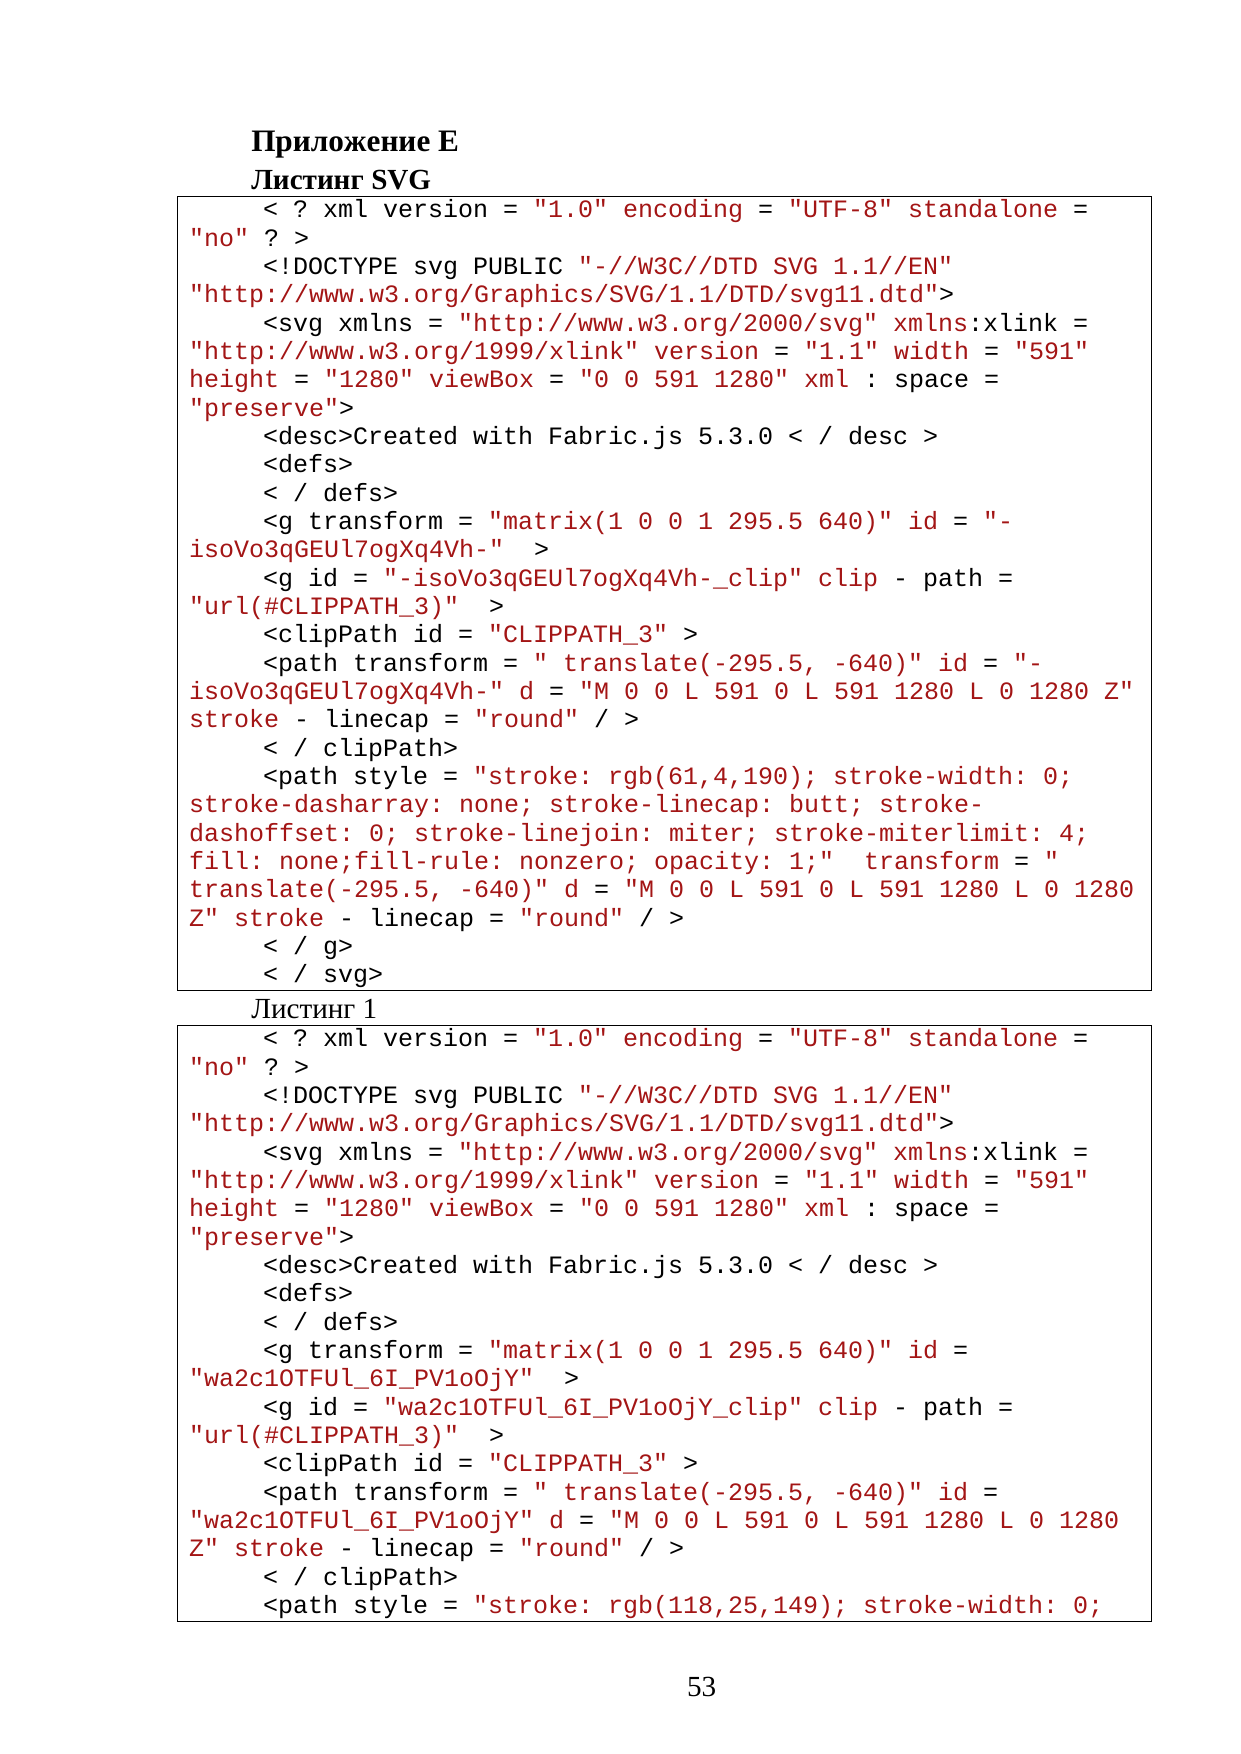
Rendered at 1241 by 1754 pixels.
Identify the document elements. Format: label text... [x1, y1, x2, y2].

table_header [178, 1026, 1151, 1621]
subtitle Приложение Е [177, 122, 1152, 158]
subtitle Листинг SVG [177, 162, 1152, 196]
table_header < ? xml version = "1.0" encoding = "UTF-8" standalone = "no" ? > <!DOCTYPE svg PUBLIC "-//W3C//DTD SVG 1.1//EN" "http://www.w3.org/Graphics/SVG/1.1/DTD/svg11.dtd"> <svg xmlns = "http://www.w3.org/2000/svg" xmlns:xlink = "http://www.w3.org/1999/xlink" version = "1.1" width = "591" height = "1280" viewBox = "0 0 591 1280" xml : space = "preserve"> <desc>Created with Fabric.js 5.3.0 < / desc > <defs> < / defs> <g transform = "matrix(1 0 0 1 295.5 640)" id = "-isoVo3qGEUl7ogXq4Vh-" > <g id = "-isoVo3qGEUl7ogXq4Vh-_clip" clip - path = "url(#CLIPPATH_3)" > <clipPath id = "CLIPPATH_3" > <path transform = " translate(-295.5, -640)" id = "-isoVo3qGEUl7ogXq4Vh-" d = "M 0 0 L 591 0 L 591 1280 L 0 1280 Z" stroke - linecap = "round" / > < / clipPath> <path style = "stroke: rgb(61,4,190); stroke-width: 0; stroke-dasharray: none; stroke-linecap: butt; stroke-dashoffset: 0; stroke-linejoin: miter; stroke-miterlimit: 4; fill: none;fill-rule: nonzero; opacity: 1;" transform = " translate(-295.5, -640)" d = "M 0 0 L 591 0 L 591 1280 L 0 1280 Z" stroke - linecap = "round" / > < / g> < / svg> [178, 197, 1151, 990]
text Листинг 1 [177, 991, 1152, 1025]
